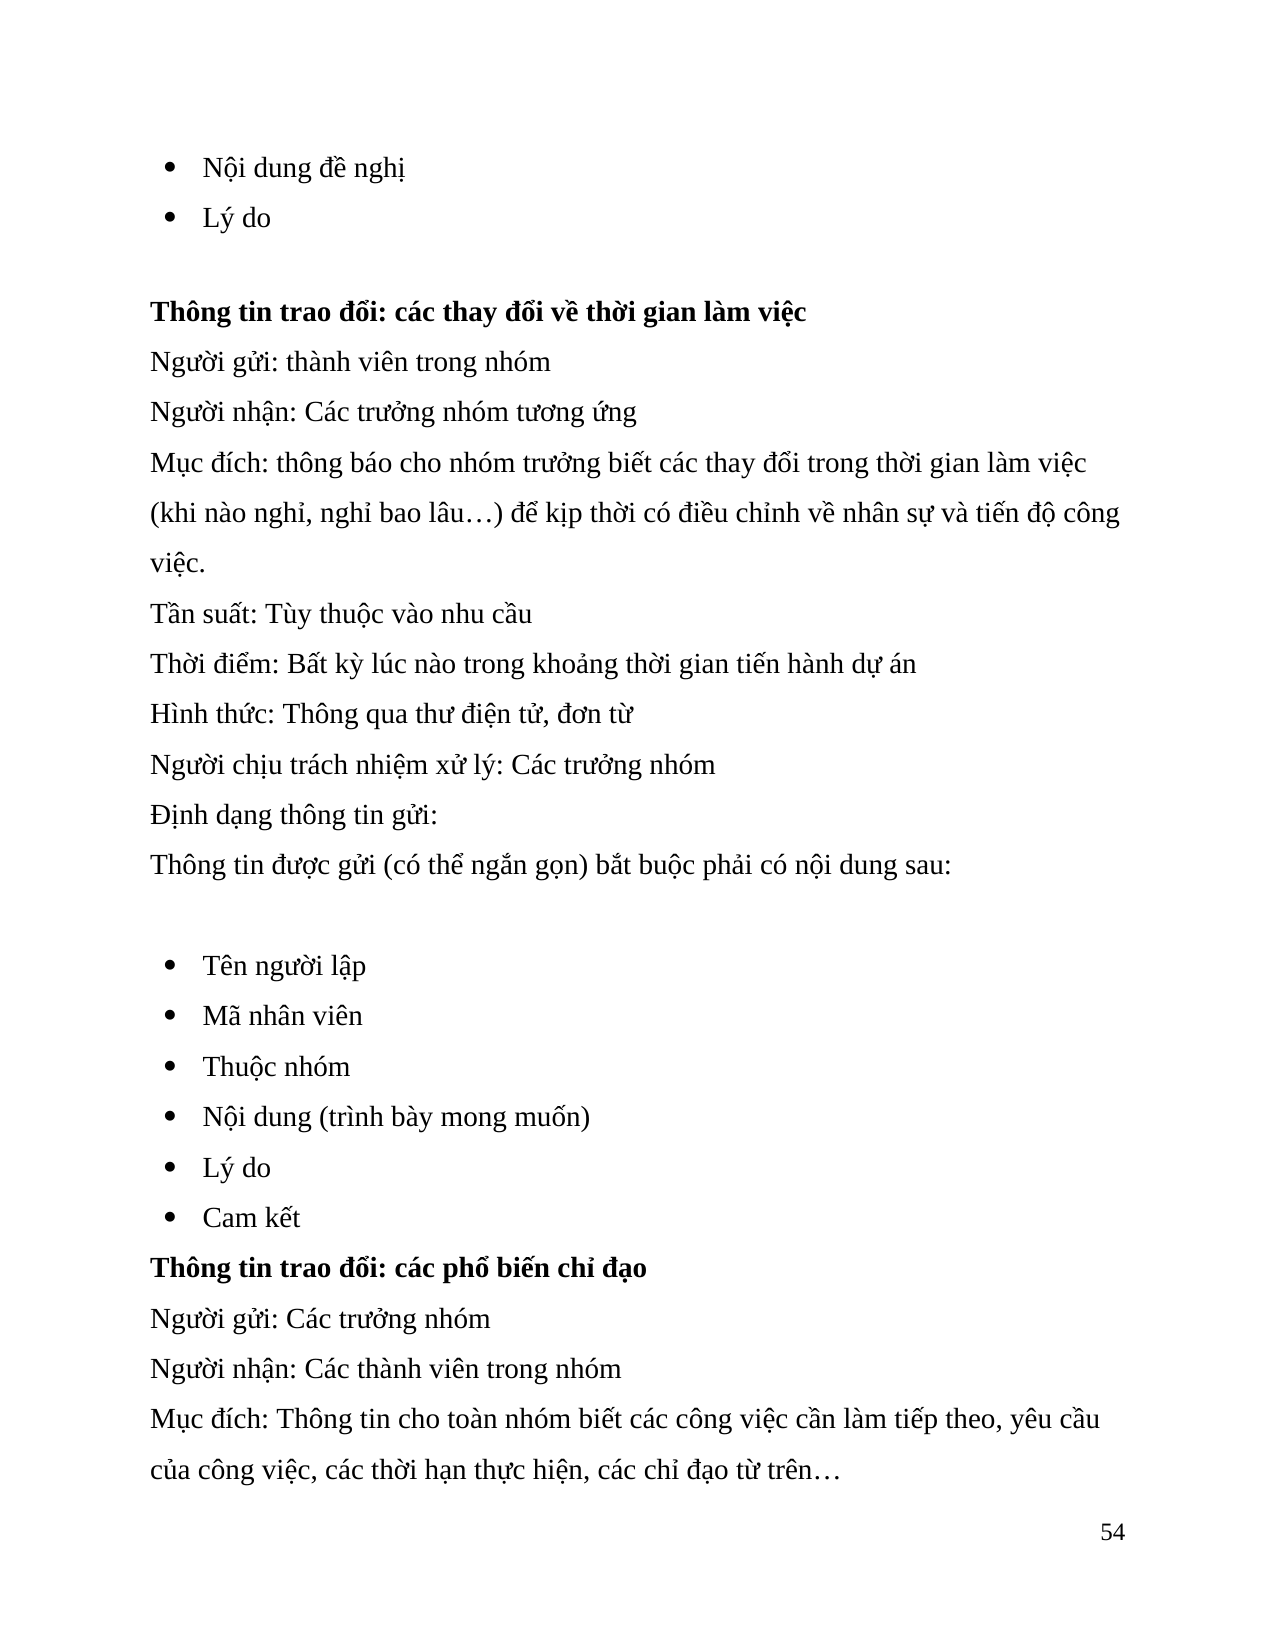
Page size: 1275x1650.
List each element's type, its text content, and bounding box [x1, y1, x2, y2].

text Thông tin được gửi (có thể ngắn gọn) bắt buộc phải có nội dung sau: [150, 847, 1125, 881]
list Lý do [165, 200, 1125, 234]
list Nội dung (trình bày mong muốn) [165, 1099, 1125, 1133]
text Tần suất: Tùy thuộc vào nhu cầu [150, 596, 1125, 629]
text Thông tin trao đổi: các thay đổi về thời gian làm việc [150, 294, 1125, 327]
text Người gửi: thành viên trong nhóm [150, 344, 1125, 378]
text Thời điểm: Bất kỳ lúc nào trong khoảng thời gian tiến hành dự án [150, 646, 1125, 680]
text Người nhận: Các trưởng nhóm tương ứng [150, 394, 1125, 428]
list Thuộc nhóm [165, 1049, 1125, 1082]
text Mục đích: Thông tin cho toàn nhóm biết các công việc cần làm tiếp theo, yêu cầu của công việc, các thời hạn thực hiện, các chỉ đạo từ trên… [150, 1401, 1125, 1485]
list Tên người lập [165, 948, 1125, 982]
list Cam kết [165, 1200, 1125, 1234]
list Mã nhân viên [165, 998, 1125, 1032]
text Mục đích: thông báo cho nhóm trưởng biết các thay đổi trong thời gian làm việc (khi nào nghỉ, nghỉ bao lâu…) để kịp thời có điều chỉnh về nhân sự và tiến độ công việc. [150, 445, 1125, 579]
text Hình thức: Thông qua thư điện tử, đơn từ [150, 696, 1125, 730]
list Lý do [165, 1150, 1125, 1183]
text Người chịu trách nhiệm xử lý: Các trưởng nhóm Định dạng thông tin gửi: [150, 747, 739, 831]
text Người nhận: Các thành viên trong nhóm [150, 1351, 1125, 1385]
list Nội dung đề nghị [165, 150, 1125, 184]
text Thông tin trao đổi: các phổ biến chỉ đạo [150, 1251, 1125, 1284]
text Người gửi: Các trưởng nhóm [150, 1301, 1125, 1334]
